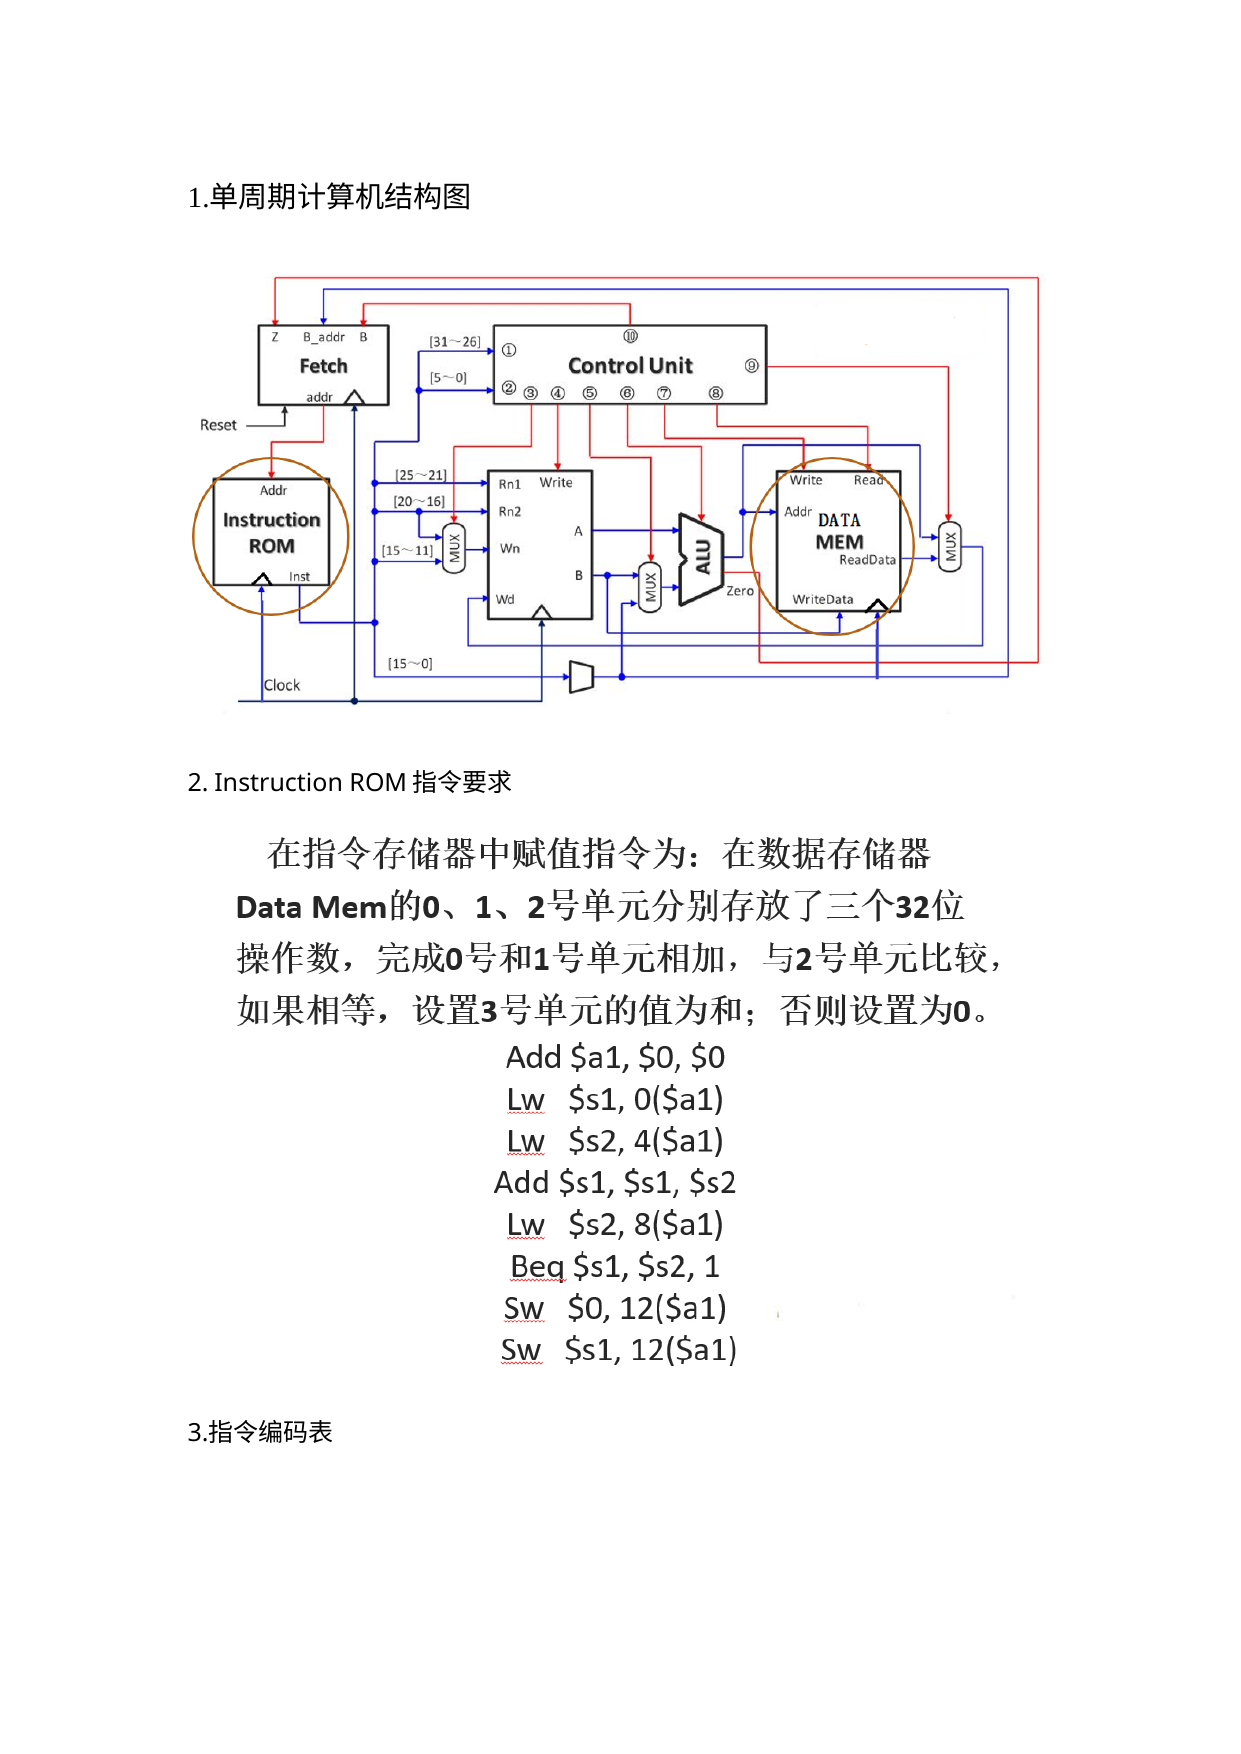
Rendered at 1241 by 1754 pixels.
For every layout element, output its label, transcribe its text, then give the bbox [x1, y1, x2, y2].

text 3.指令编码表 [187, 1398, 1053, 1463]
picture [187, 813, 1053, 1396]
text 2. Instruction ROM指令要求 [187, 748, 1053, 813]
text 1.单周期计算机结构图 [187, 162, 1053, 227]
picture [187, 248, 1053, 717]
